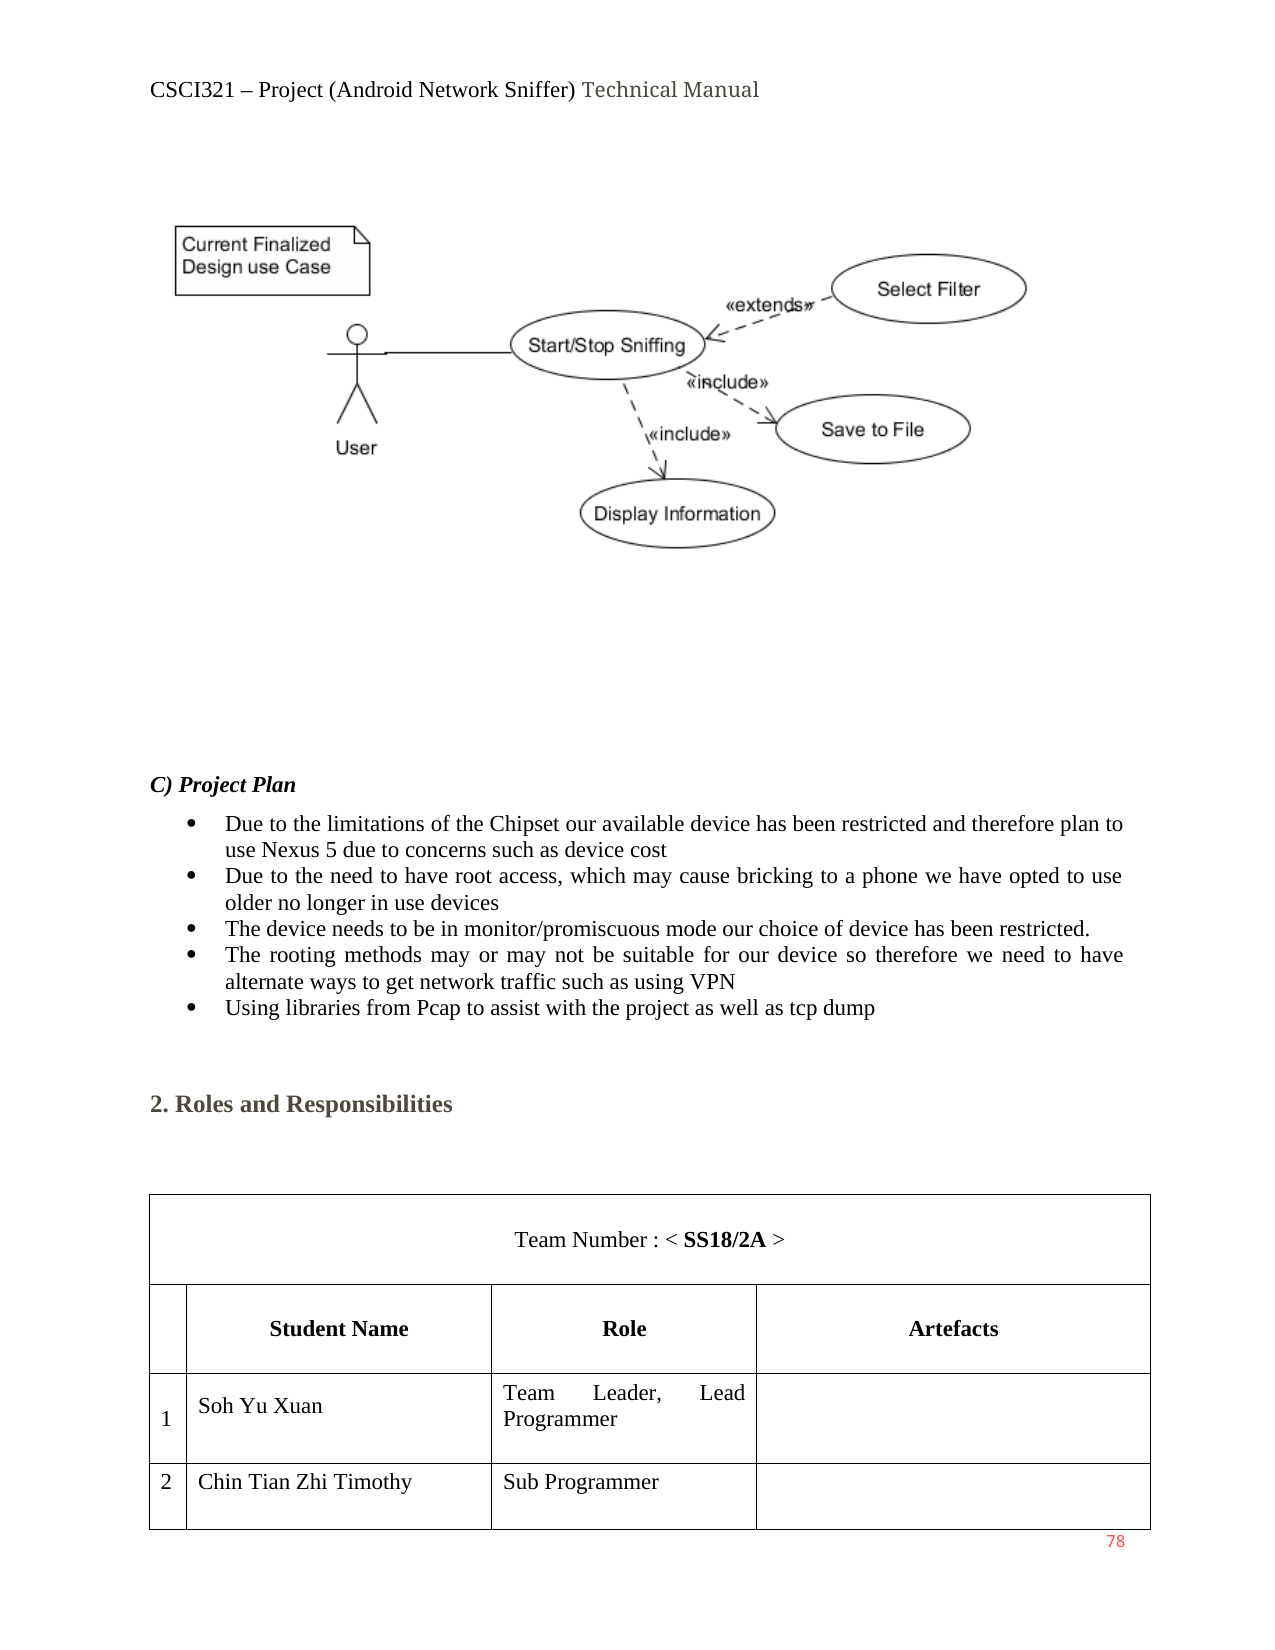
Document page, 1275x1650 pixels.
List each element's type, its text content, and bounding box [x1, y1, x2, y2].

list The rooting methods may or may not be suitable for our device so therefore we need to have alternate ways to get network traffic such as using VPN [187, 942, 1125, 994]
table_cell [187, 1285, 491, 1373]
picture [150, 168, 1125, 623]
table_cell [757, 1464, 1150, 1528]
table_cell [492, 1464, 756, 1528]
list Due to the limitations of the Chipset our available device has been restricted and therefore plan to use Nexus 5 due to concerns such as device cost [187, 810, 1125, 862]
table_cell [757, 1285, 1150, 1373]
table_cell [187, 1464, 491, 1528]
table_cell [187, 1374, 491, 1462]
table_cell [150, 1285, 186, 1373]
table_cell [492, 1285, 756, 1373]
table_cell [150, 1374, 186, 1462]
text C) Project Plan [150, 771, 1125, 797]
list Due to the need to have root access, which may cause bricking to a phone we have opted to use older no longer in use devices [187, 862, 1125, 915]
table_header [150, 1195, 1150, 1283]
list The device needs to be in monitor/promiscuous mode our choice of device has been restricted. [187, 915, 1125, 942]
subtitle 2. Roles and Responsibilities [150, 1089, 1125, 1118]
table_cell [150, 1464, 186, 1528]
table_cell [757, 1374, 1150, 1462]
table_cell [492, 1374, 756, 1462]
list Using libraries from Pcap to assist with the project as well as tcp dump [187, 994, 1125, 1021]
